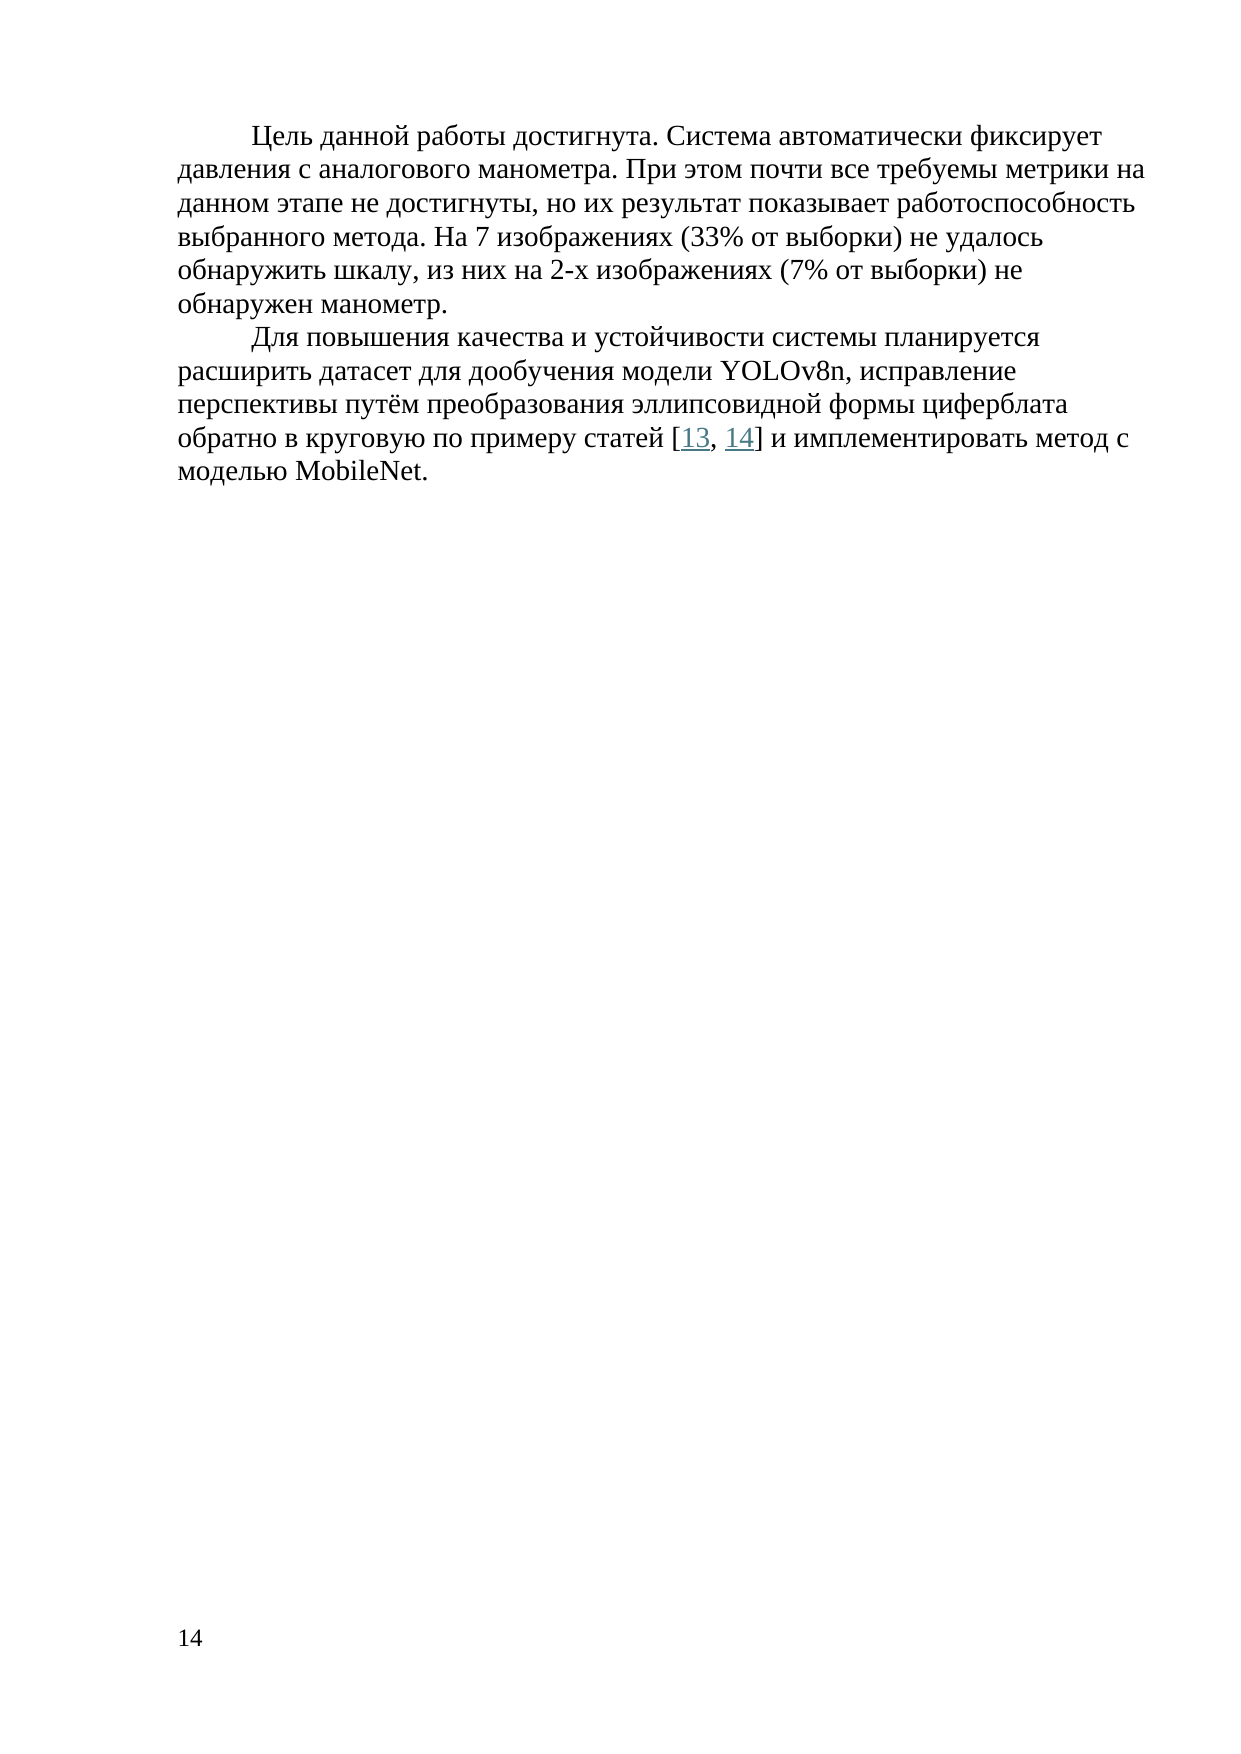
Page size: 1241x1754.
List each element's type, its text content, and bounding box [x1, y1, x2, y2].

text Для повышения качества и устойчивости системы планируется расширить датасет для дообучения модели YOLOv8n, исправление перспективы путём преобразования эллипсовидной формы циферблата обратно в круговую по примеру статей [13, 14] и имплементировать метод с моделью MobileNet. [177, 319, 1152, 487]
text Цель данной работы достигнута. Система автоматически фиксирует давления с аналогового манометра. При этом почти все требуемы метрики на данном этапе не достигнуты, но их результат показывает работоспособность выбранного метода. На 7 изображениях (33% от выборки) не удалось обнаружить шкалу, из них на 2-х изображениях (7% от выборки) не обнаружен манометр. [177, 118, 1152, 319]
